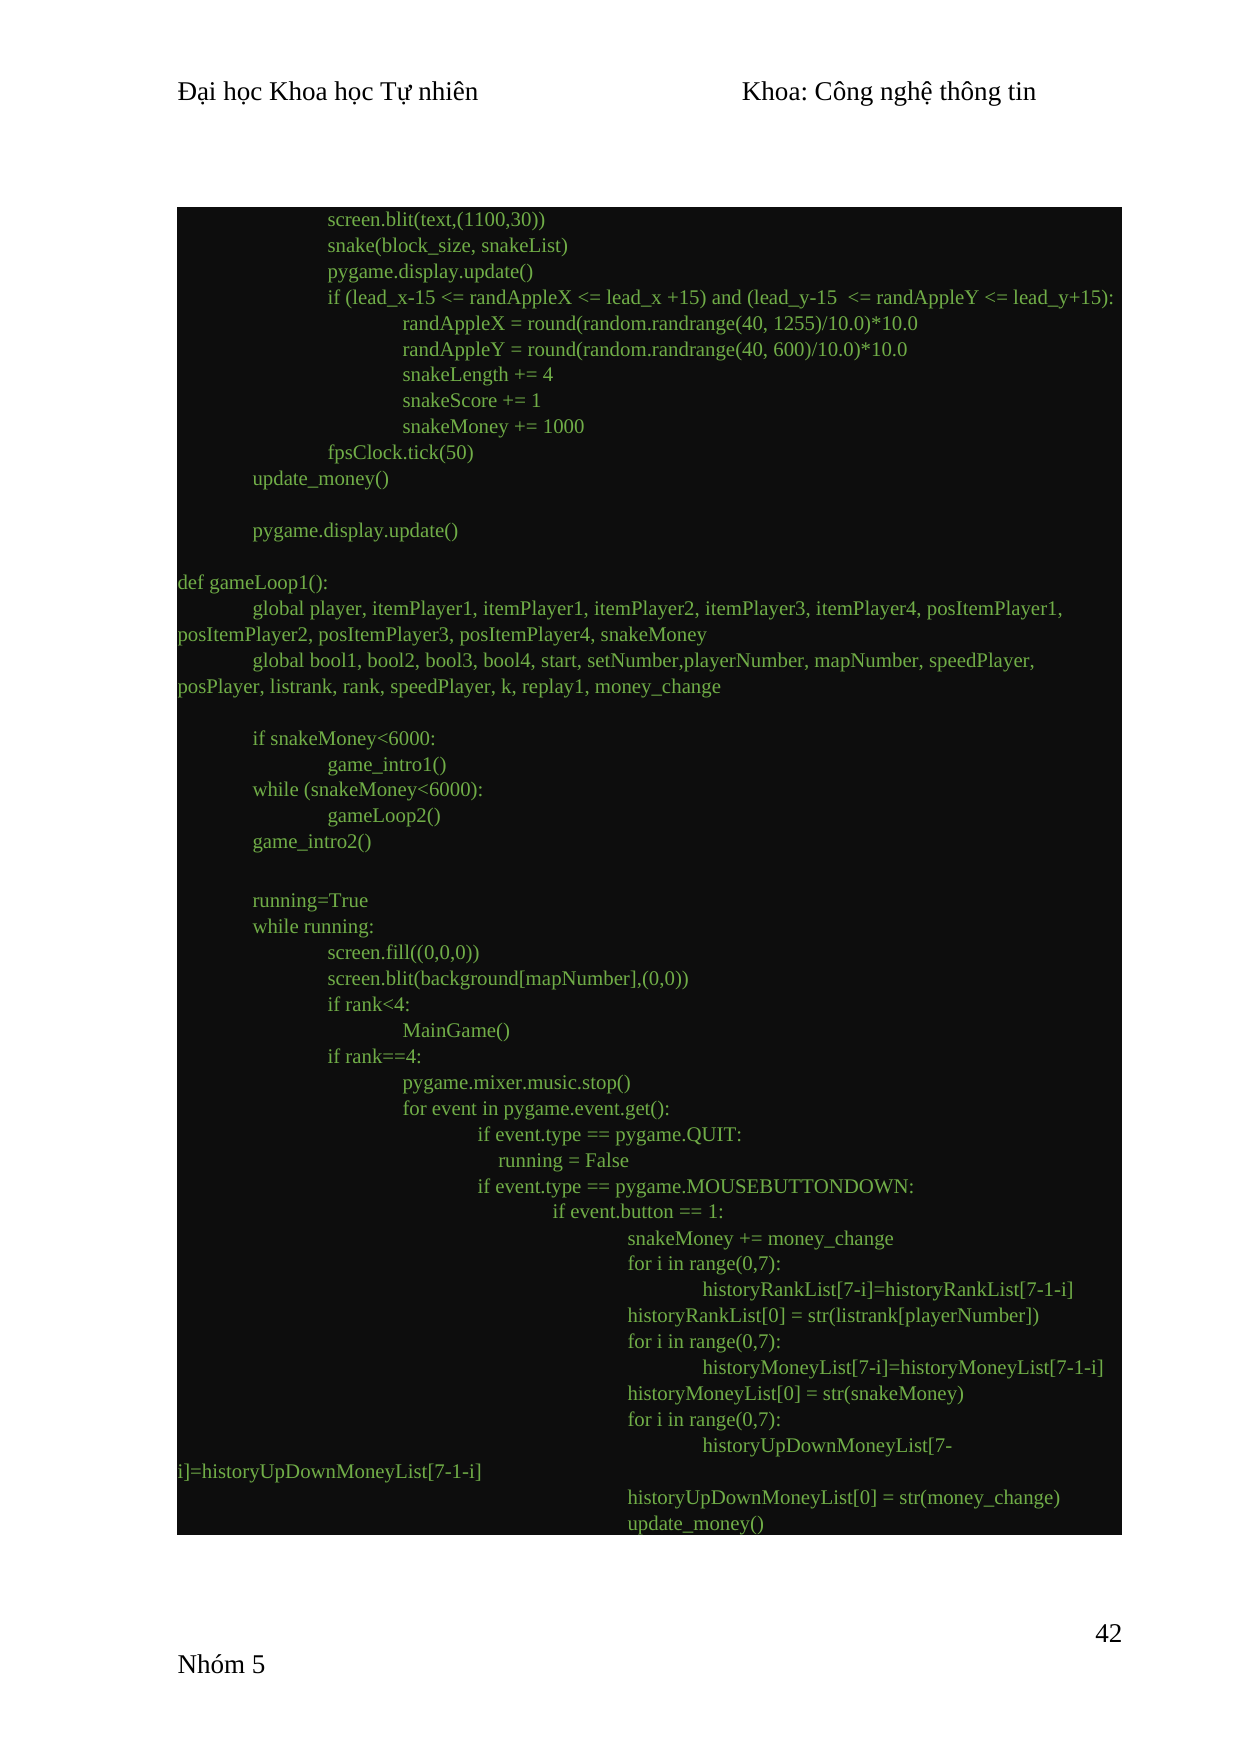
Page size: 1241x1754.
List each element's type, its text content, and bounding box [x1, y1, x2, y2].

text snakeLength += 4 [177, 362, 1122, 386]
text pygame.display.update() [177, 518, 1122, 542]
text randAppleX = round(random.randrange(40, 1255)/10.0)*10.0 [177, 311, 1122, 334]
text if event.type == pygame.QUIT: [177, 1122, 1122, 1146]
text screen.fill((0,0,0)) [177, 940, 1122, 964]
text gameLoop2() [177, 803, 1122, 827]
text update_money() [177, 1511, 1122, 1535]
text fpsClock.tick(50) [177, 440, 1122, 464]
text historyMoneyList[7-i]=historyMoneyList[7-1-i] [177, 1355, 1122, 1379]
text game_intro2() [177, 829, 1122, 853]
text snakeMoney += 1000 [177, 414, 1122, 438]
text randAppleY = round(random.randrange(40, 600)/10.0)*10.0 [177, 336, 1122, 361]
text historyRankList[7-i]=historyRankList[7-1-i] [177, 1277, 1122, 1301]
text if event.button == 1: [177, 1199, 1122, 1223]
text MainGame() [177, 1018, 1122, 1042]
text if event.type == pygame.MOUSEBUTTONDOWN: [177, 1173, 1122, 1198]
text update_money() [177, 466, 1122, 490]
text if (lead_x-15 <= randAppleX <= lead_x +15) and (lead_y-15 <= randAppleY <= lead_y+15): [177, 284, 1122, 309]
text def gameLoop1(): [177, 570, 1122, 594]
text for i in range(0,7): [177, 1329, 1122, 1353]
text for event in pygame.event.get(): [177, 1096, 1122, 1120]
text snakeMoney += money_change [177, 1225, 1122, 1249]
text for i in range(0,7): [177, 1251, 1122, 1275]
text if rank<4: [177, 992, 1122, 1016]
text snake(block_size, snakeList) [177, 233, 1122, 257]
text pygame.mixer.music.stop() [177, 1070, 1122, 1094]
text for i in range(0,7): [177, 1407, 1122, 1431]
text screen.blit(background[mapNumber],(0,0)) [177, 966, 1122, 990]
text global bool1, bool2, bool3, bool4, start, setNumber,playerNumber, mapNumber, speedPlayer, posPlayer, listrank, rank, speedPlayer, k, replay1, money_change [177, 648, 1122, 698]
text historyMoneyList[0] = str(snakeMoney) [177, 1381, 1122, 1405]
text historyUpDownMoneyList[0] = str(money_change) [177, 1485, 1122, 1509]
text screen.blit(text,(1100,30)) [177, 207, 1122, 231]
text global player, itemPlayer1, itemPlayer1, itemPlayer2, itemPlayer3, itemPlayer4, posItemPlayer1, posItemPlayer2, posItemPlayer3, posItemPlayer4, snakeMoney [177, 596, 1122, 646]
text snakeScore += 1 [177, 388, 1122, 412]
text pygame.display.update() [177, 259, 1122, 283]
text historyUpDownMoneyList[7-i]=historyUpDownMoneyList[7-1-i] [177, 1433, 1122, 1483]
text while running: [177, 914, 1122, 938]
text while (snakeMoney<6000): [177, 777, 1122, 801]
text historyRankList[0] = str(listrank[playerNumber]) [177, 1303, 1122, 1327]
text running=True [177, 888, 1122, 912]
text if rank==4: [177, 1044, 1122, 1068]
text game_intro1() [177, 751, 1122, 776]
text running = False [177, 1148, 1122, 1172]
text if snakeMoney<6000: [177, 726, 1122, 749]
